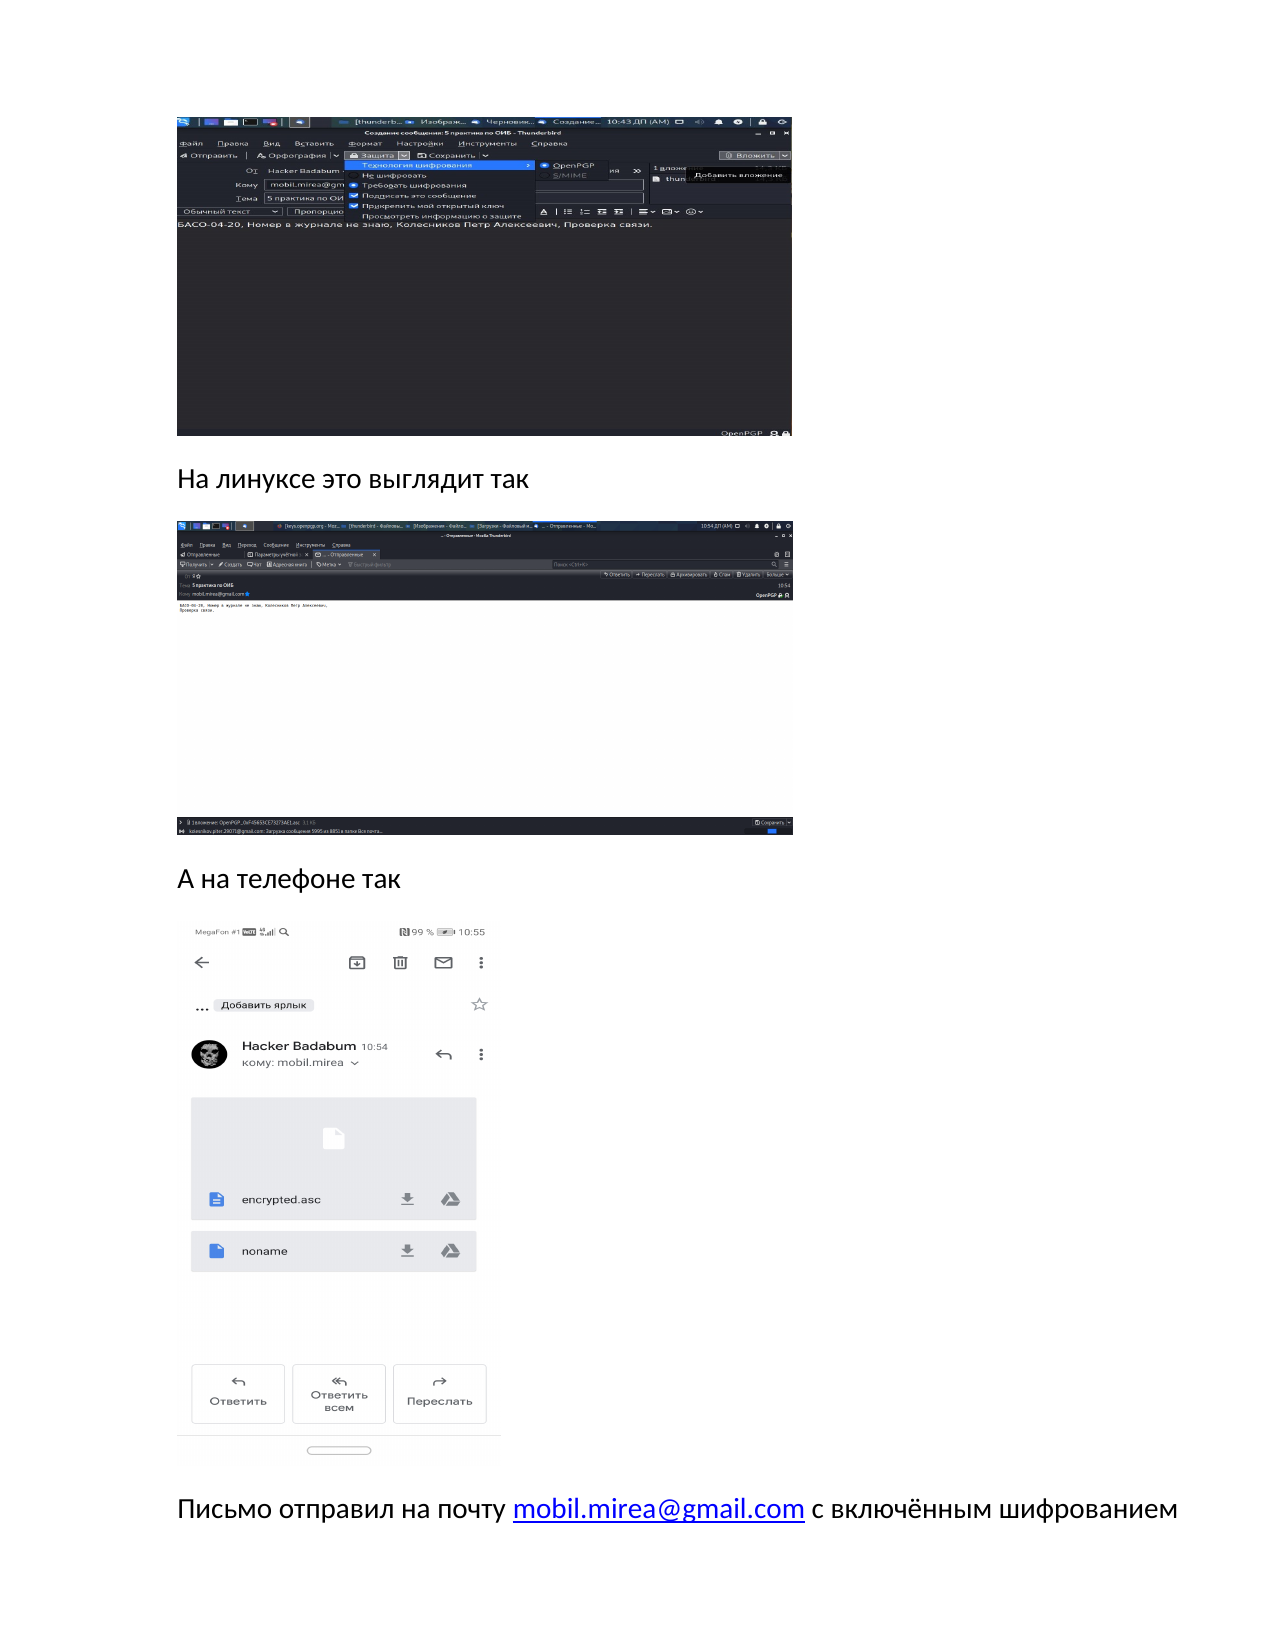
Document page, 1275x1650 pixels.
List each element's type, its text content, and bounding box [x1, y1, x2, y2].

text А на телефоне так [177, 860, 1186, 895]
picture [177, 117, 792, 436]
text Письмо отправил на почту mobil.mirea@gmail.com с включённым шифрованием [177, 1490, 1186, 1526]
picture [177, 921, 501, 1466]
picture [177, 521, 793, 835]
text На линуксе это выглядит так [177, 460, 1186, 496]
